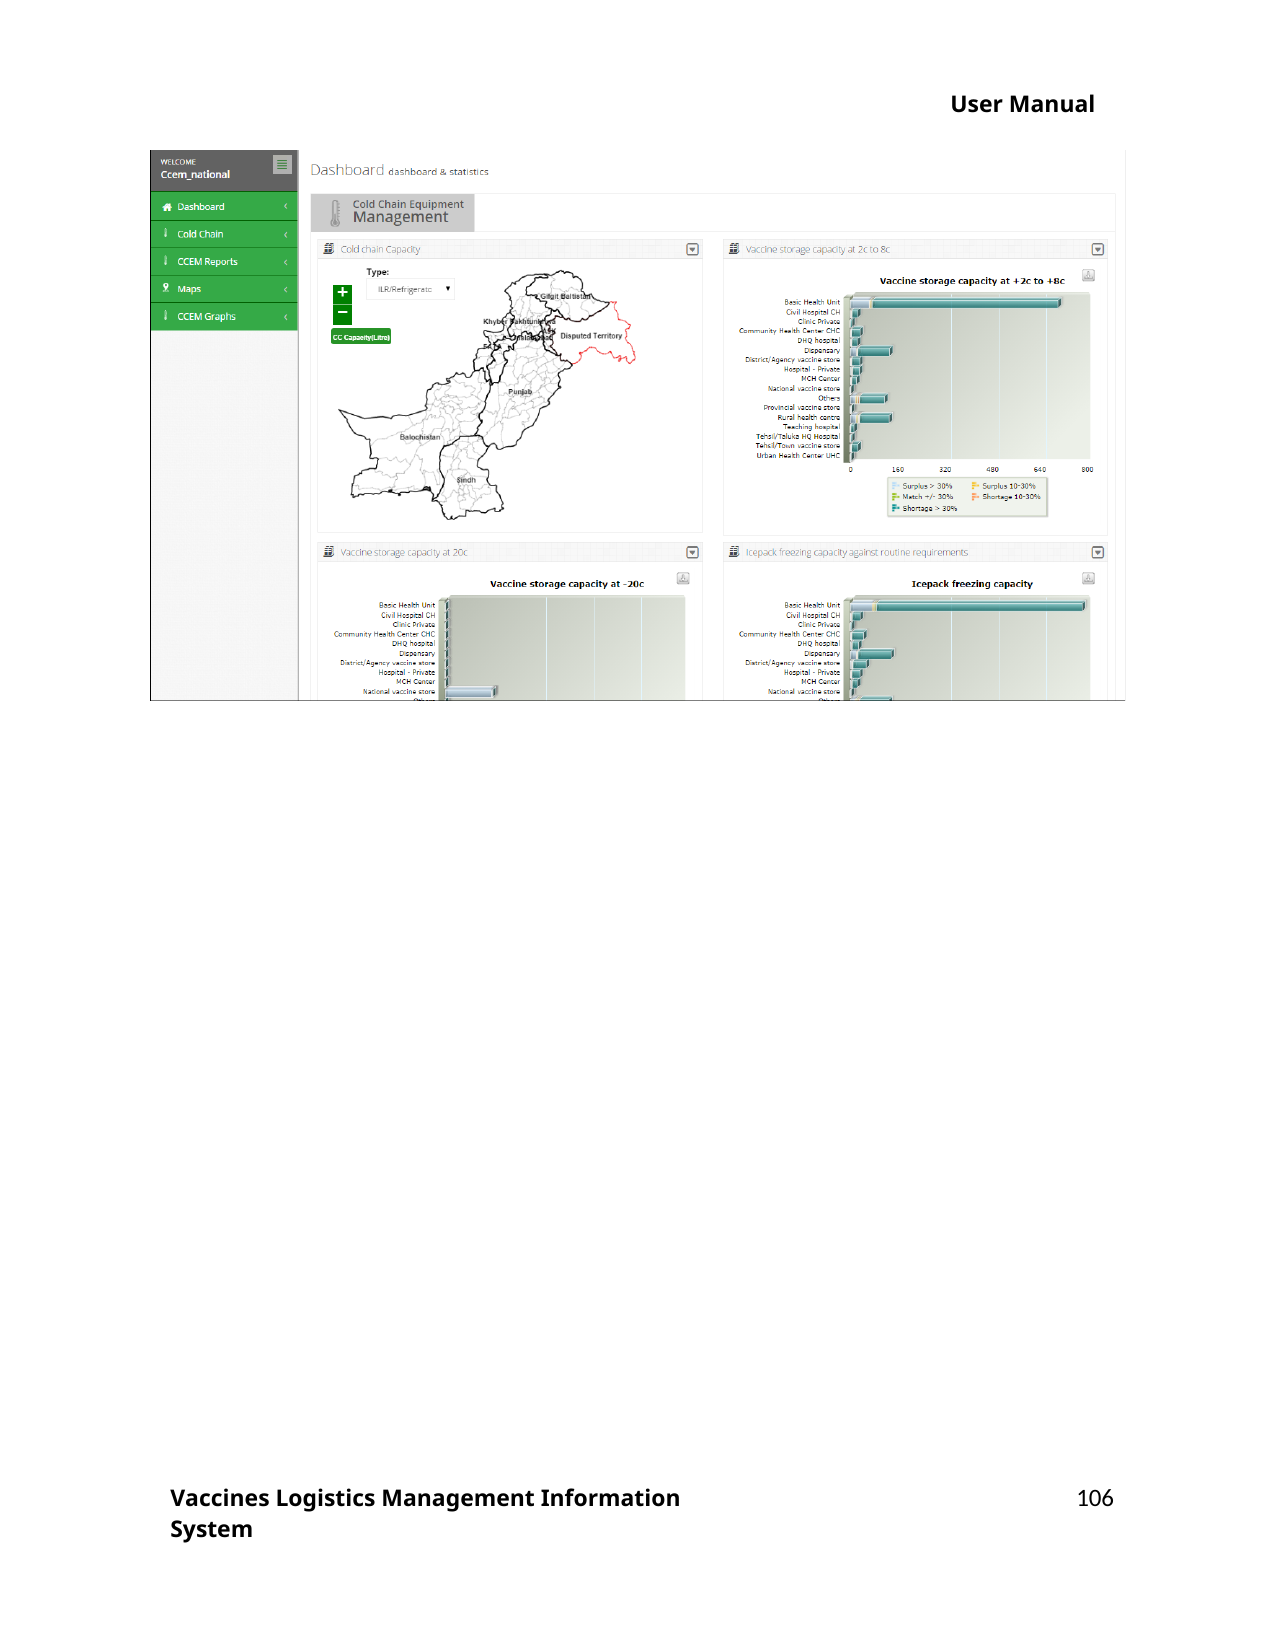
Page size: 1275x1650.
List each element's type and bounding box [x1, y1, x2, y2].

picture [150, 150, 1125, 701]
